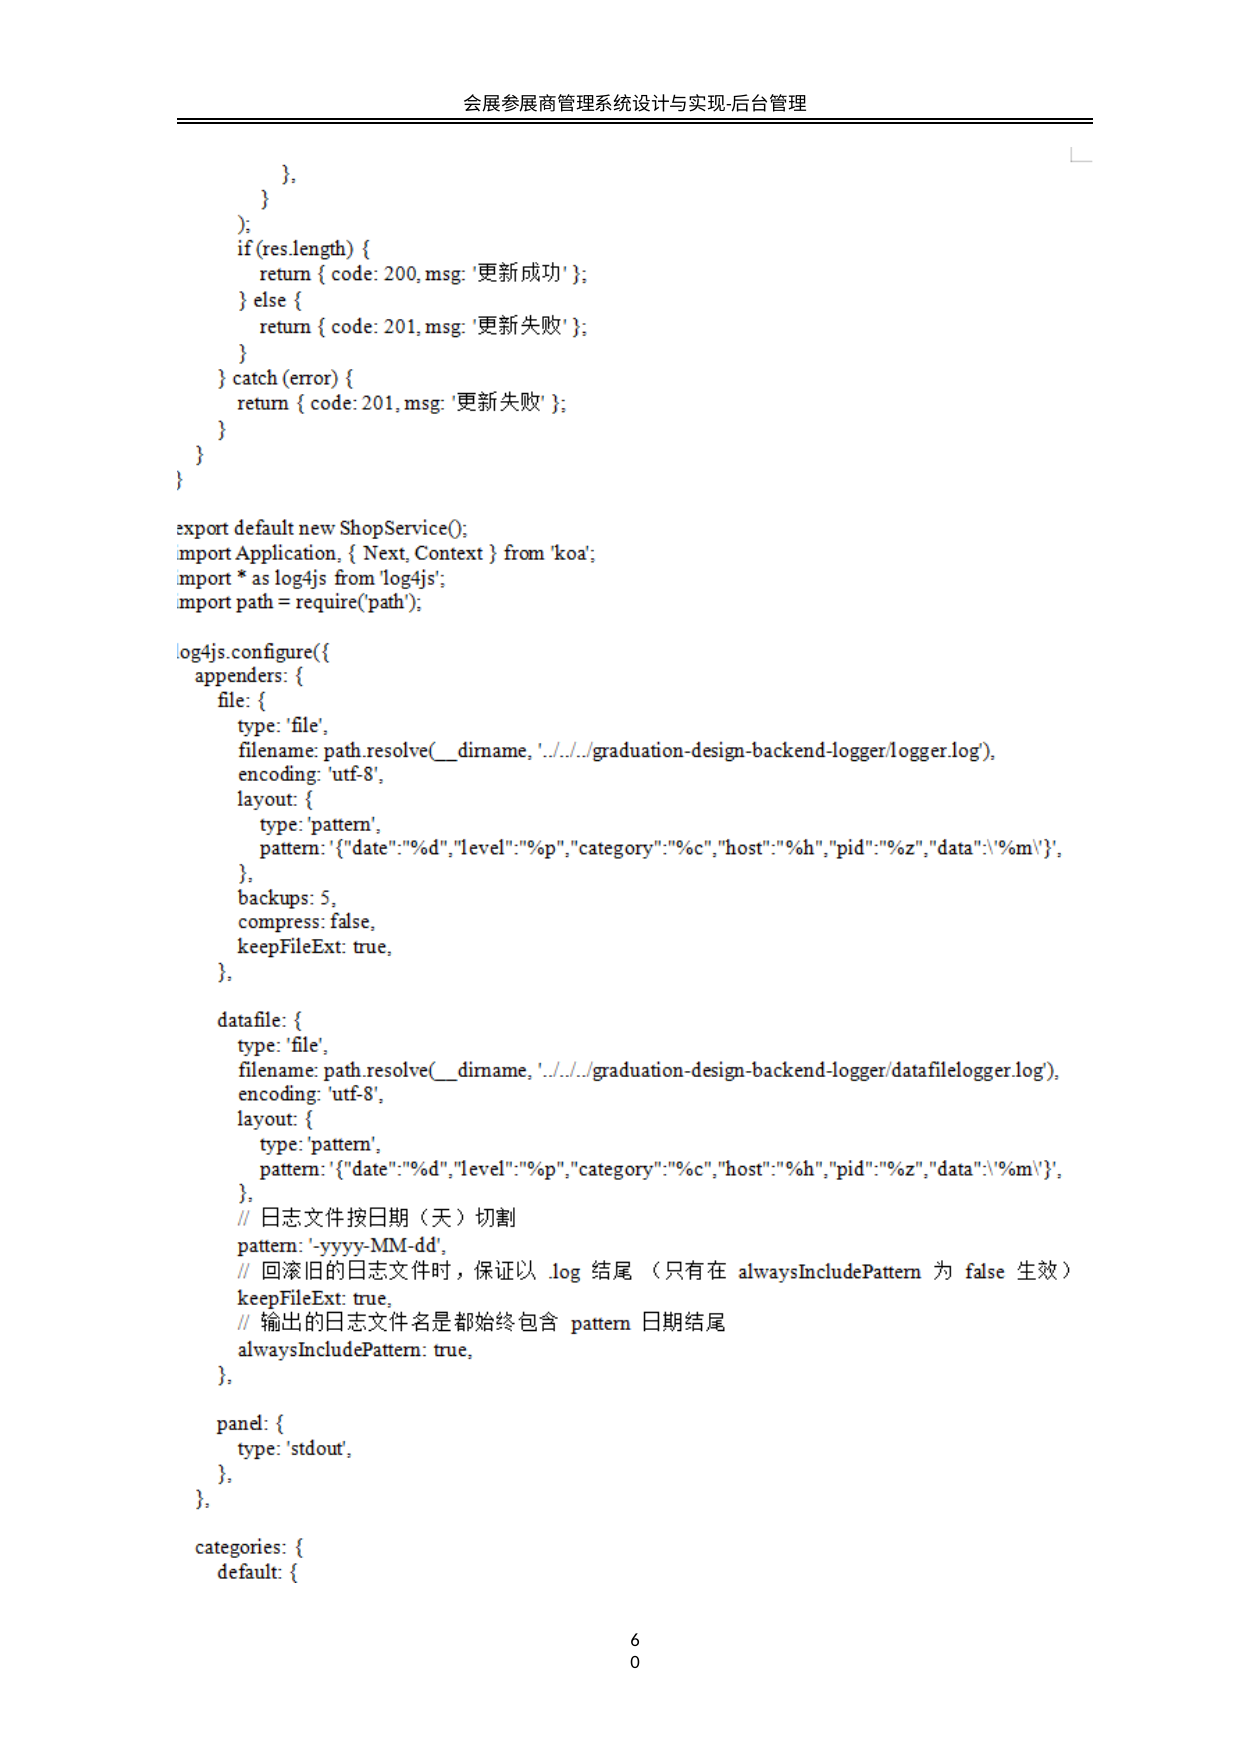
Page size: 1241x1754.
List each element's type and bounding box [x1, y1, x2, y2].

picture [177, 147, 1093, 1583]
